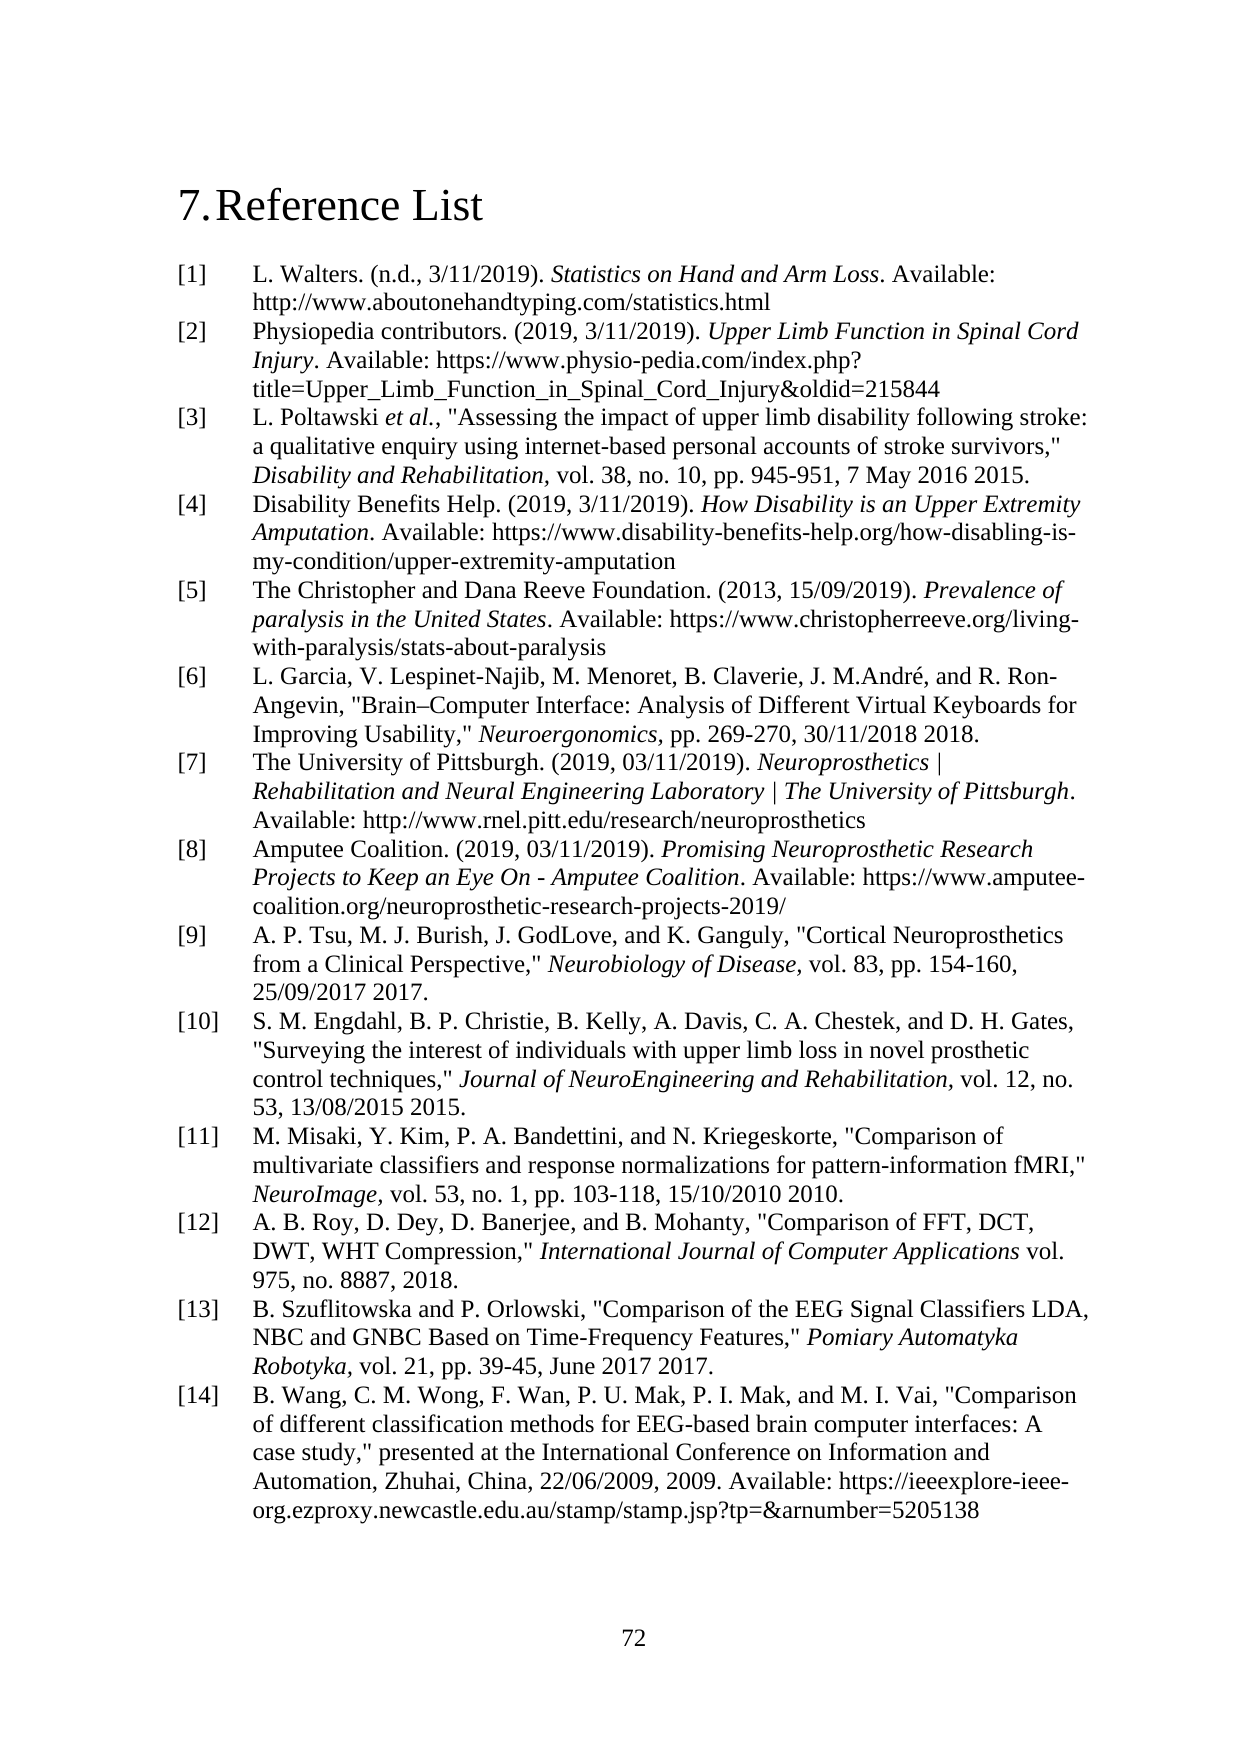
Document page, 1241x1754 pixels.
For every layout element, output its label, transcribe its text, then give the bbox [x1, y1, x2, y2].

text [12] A. B. Roy, D. Dey, D. Banerjee, and B. Mohanty, "Comparison of FFT, DCT, DWT, WHT Compression," International Journal of Computer Applications vol. 975, no. 8887, 2018. [177, 1207, 1090, 1294]
text [8] Amputee Coalition. (2019, 03/11/2019). Promising Neuroprosthetic Research Projects to Keep an Eye On - Amputee Coalition. Available: https://www.amputee-coalition.org/neuroprosthetic-research-projects-2019/ [177, 834, 1090, 920]
text [1] L. Walters. (n.d., 3/11/2019). Statistics on Hand and Arm Loss. Available: http://www.aboutonehandtyping.com/statistics.html [177, 259, 1090, 316]
text [2] Physiopedia contributors. (2019, 3/11/2019). Upper Limb Function in Spinal Cord Injury. Available: https://www.physio-pedia.com/index.php?title=Upper_Limb_Function_in_Spinal_Cord_Injury&oldid=215844 [177, 316, 1090, 402]
text [5] The Christopher and Dana Reeve Foundation. (2013, 15/09/2019). Prevalence of paralysis in the United States. Available: https://www.christopherreeve.org/living-with-paralysis/stats-about-paralysis [177, 575, 1090, 661]
text [11] M. Misaki, Y. Kim, P. A. Bandettini, and N. Kriegeskorte, "Comparison of multivariate classifiers and response normalizations for pattern-information fMRI," NeuroImage, vol. 53, no. 1, pp. 103-118, 15/10/2010 2010. [177, 1121, 1090, 1207]
text [10] S. M. Engdahl, B. P. Christie, B. Kelly, A. Davis, C. A. Chestek, and D. H. Gates, "Surveying the interest of individuals with upper limb loss in novel prosthetic control techniques," Journal of NeuroEngineering and Rehabilitation, vol. 12, no. 53, 13/08/2015 2015. [177, 1006, 1090, 1121]
text [4] Disability Benefits Help. (2019, 3/11/2019). How Disability is an Upper Extremity Amputation. Available: https://www.disability-benefits-help.org/how-disabling-is-my-condition/upper-extremity-amputation [177, 489, 1090, 575]
text [9] A. P. Tsu, M. J. Burish, J. GodLove, and K. Ganguly, "Cortical Neuroprosthetics from a Clinical Perspective," Neurobiology of Disease, vol. 83, pp. 154-160, 25/09/2017 2017. [177, 920, 1090, 1006]
text [6] L. Garcia, V. Lespinet-Najib, M. Menoret, B. Claverie, J. M.André, and R. Ron-Angevin, "Brain–Computer Interface: Analysis of Different Virtual Keyboards for Improving Usability," Neuroergonomics, pp. 269-270, 30/11/2018 2018. [177, 661, 1090, 747]
text [7] The University of Pittsburgh. (2019, 03/11/2019). Neuroprosthetics | Rehabilitation and Neural Engineering Laboratory | The University of Pittsburgh. Available: http://www.rnel.pitt.edu/research/neuroprosthetics [177, 747, 1090, 834]
text [3] L. Poltawski et al., "Assessing the impact of upper limb disability following stroke: a qualitative enquiry using internet-based personal accounts of stroke survivors," Disability and Rehabilitation, vol. 38, no. 10, pp. 945-951, 7 May 2016 2015. [177, 402, 1090, 489]
text [14] B. Wang, C. M. Wong, F. Wan, P. U. Mak, P. I. Mak, and M. I. Vai, "Comparison of different classification methods for EEG-based brain computer interfaces: A case study," presented at the International Conference on Information and Automation, Zhuhai, China, 22/06/2009, 2009. Available: https://ieeexplore-ieee-org.ezproxy.newcastle.edu.au/stamp/stamp.jsp?tp=&arnumber=5205138 [177, 1380, 1090, 1524]
subtitle Reference List [177, 177, 1090, 230]
text [13] B. Szuflitowska and P. Orlowski, "Comparison of the EEG Signal Classifiers LDA, NBC and GNBC Based on Time-Frequency Features," Pomiary Automatyka Robotyka, vol. 21, pp. 39-45, June 2017 2017. [177, 1294, 1090, 1380]
